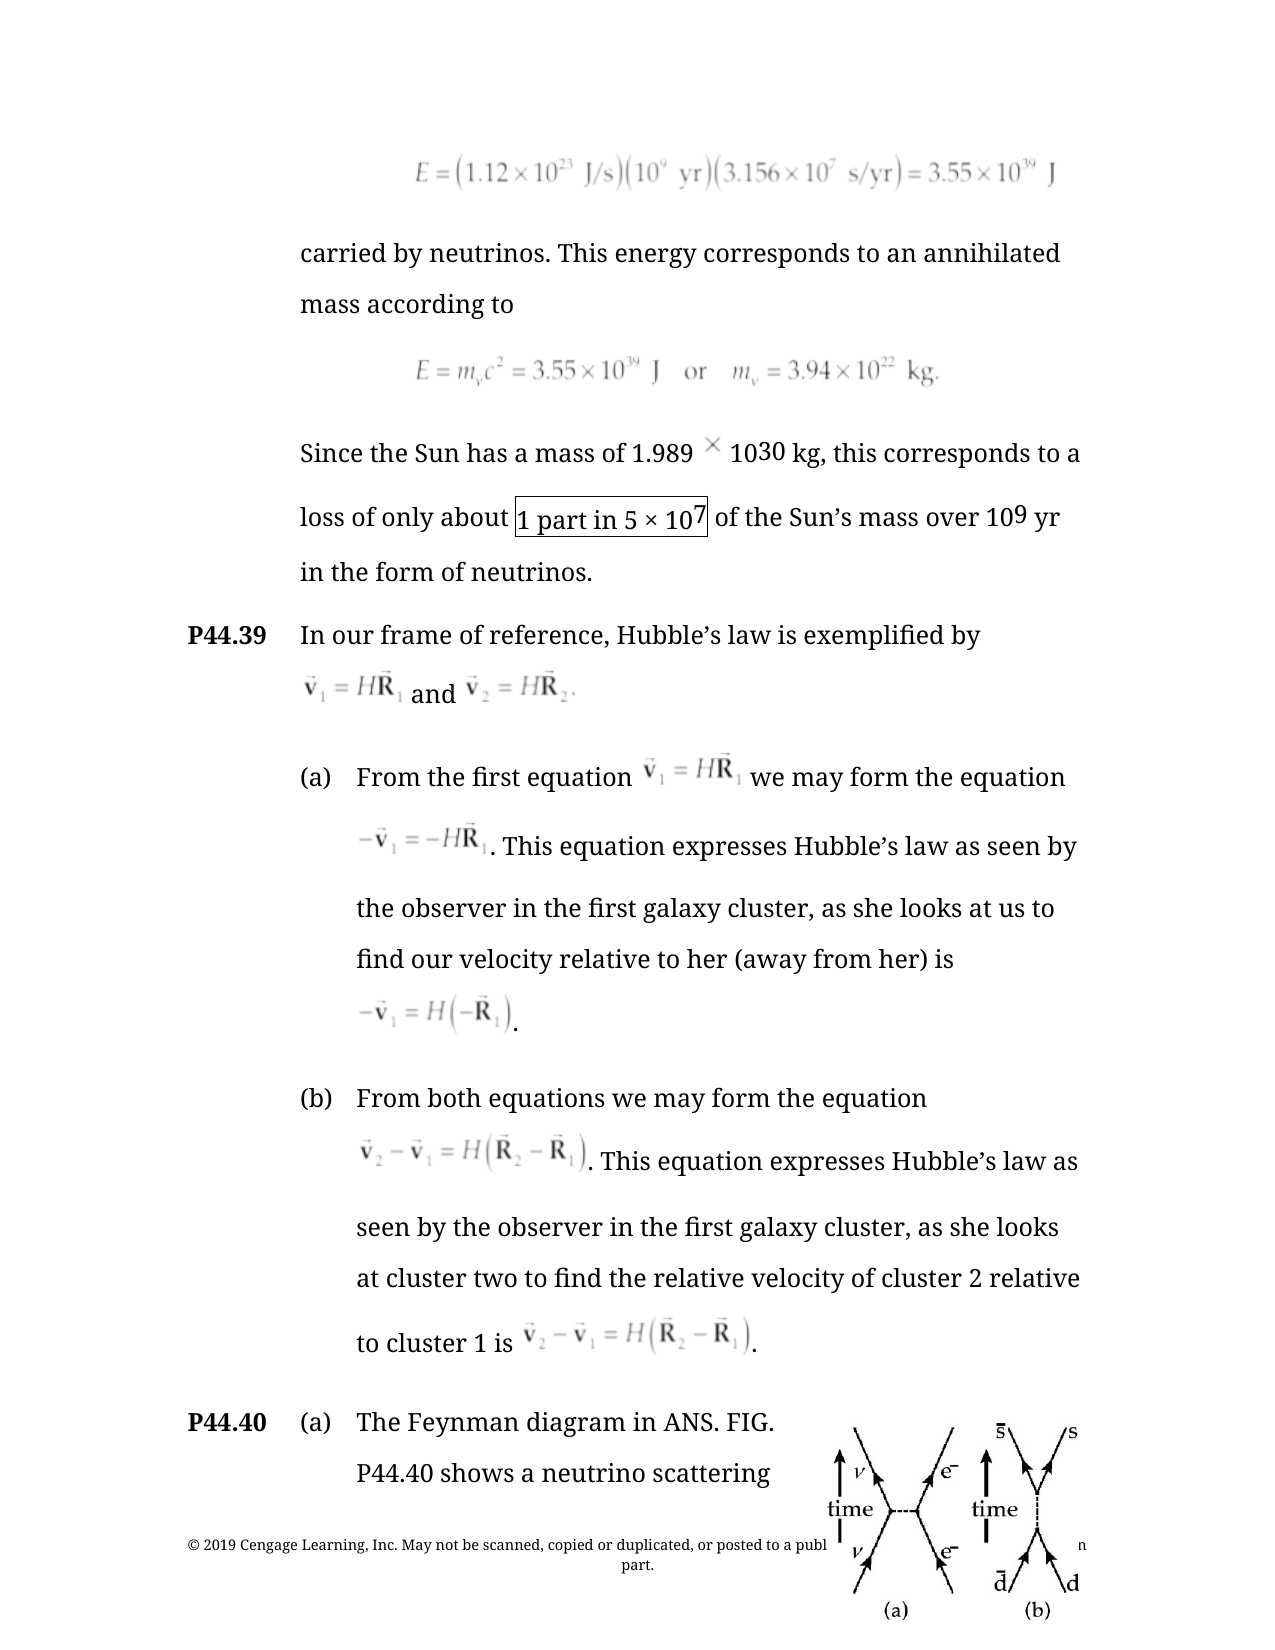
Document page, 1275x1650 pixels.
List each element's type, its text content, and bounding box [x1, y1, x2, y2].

picture [827, 1423, 1079, 1620]
text P44.39 In our frame of reference, Hubble’s law is exemplified by and [187, 618, 1087, 721]
text carried by neutrinos. This energy corresponds to an annihilated mass according to [187, 236, 1087, 321]
text (a) From the first equation we may form the equation . This equation expresses Hubble’s law as seen by the observer in the first galaxy cluster, as she looks at us to find our velocity relative to her (away from her) is . [187, 749, 1087, 1053]
text (b) From both equations we may form the equation . This equation expresses Hubble’s law as seen by the observer in the first galaxy cluster, as she looks at cluster two to find the relative velocity of cluster 2 relative to cluster 1 is . [187, 1081, 1087, 1375]
text Since the Sun has a mass of 1.989 1030 kg, this corresponds to a loss of only about 1 part in 5 × 107 of the Sun’s mass over 109 yr in the form of neutrinos. [187, 432, 1087, 588]
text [187, 1404, 1087, 1489]
